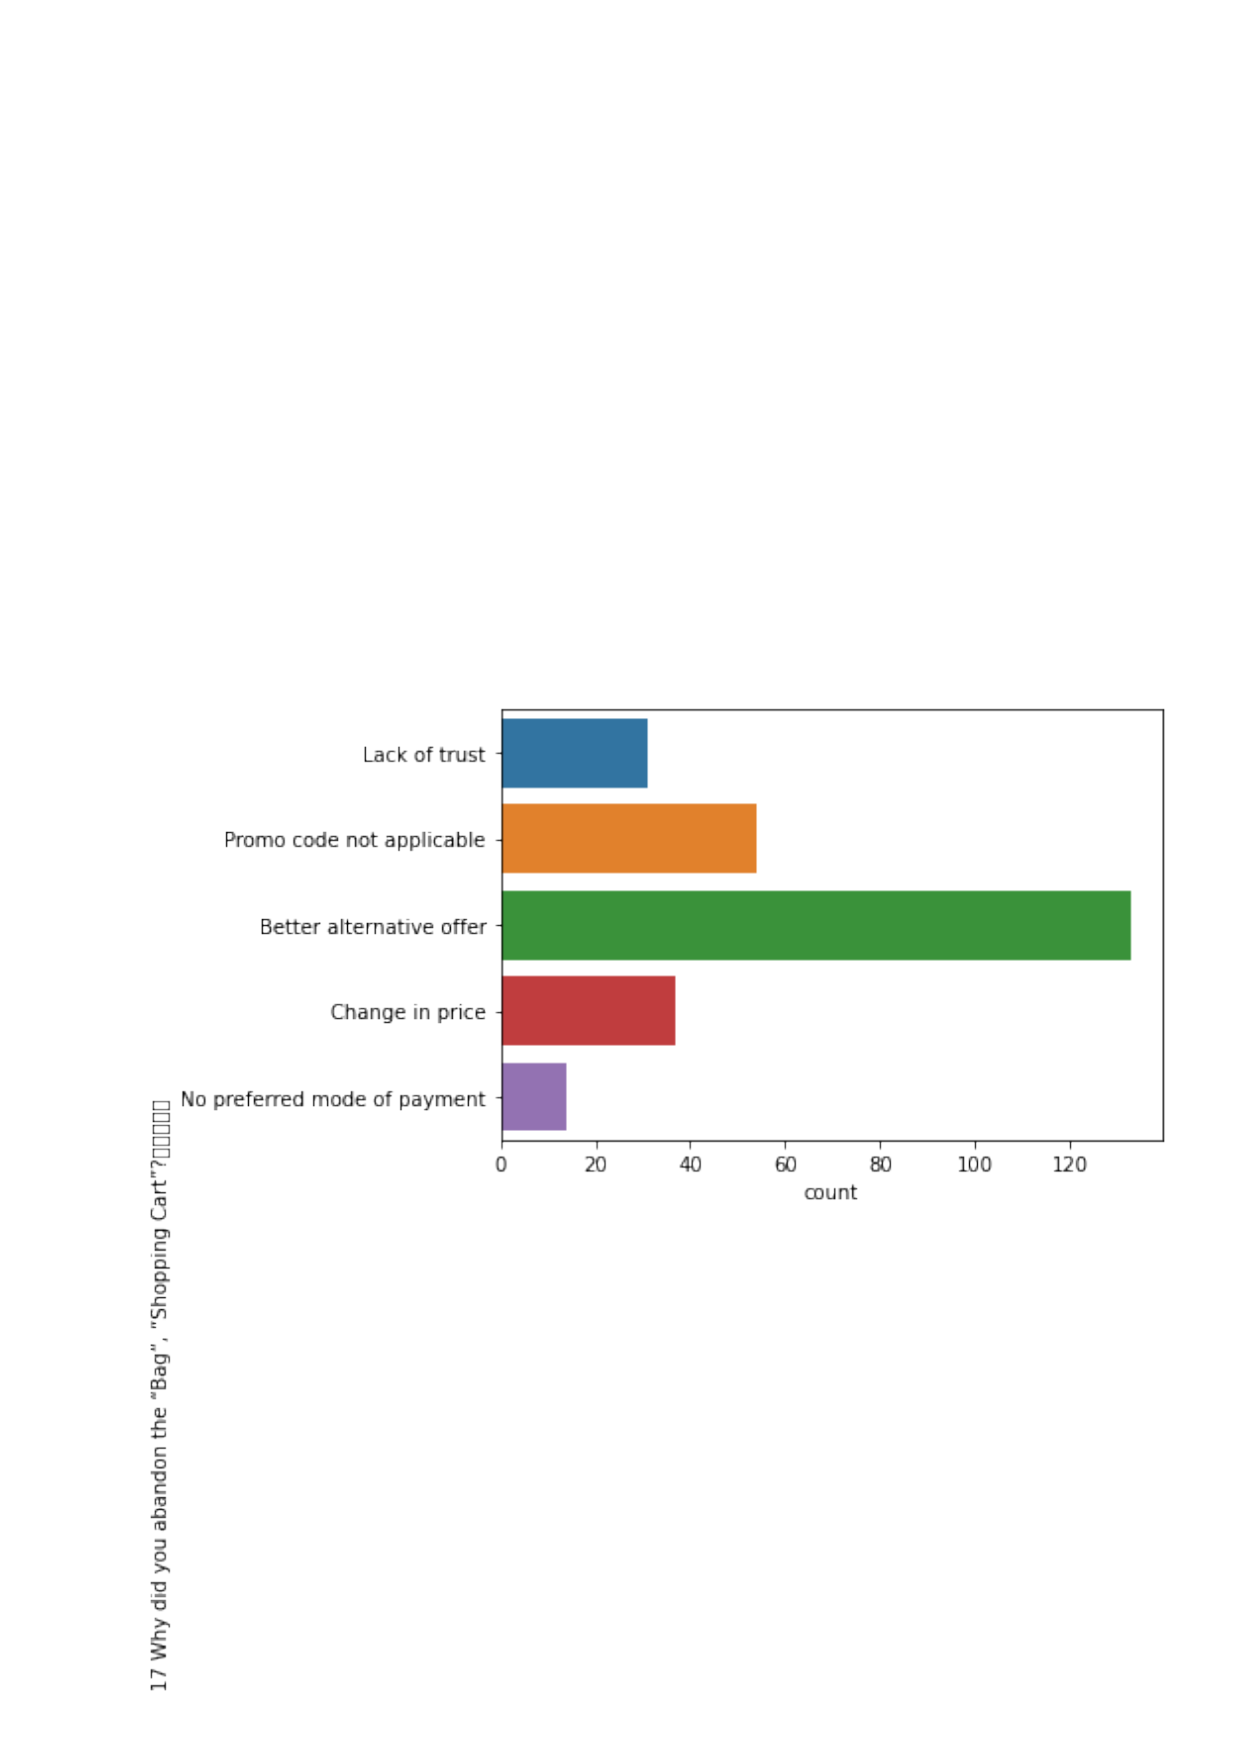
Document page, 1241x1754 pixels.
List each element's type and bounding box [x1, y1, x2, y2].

picture [139, 150, 1177, 1703]
